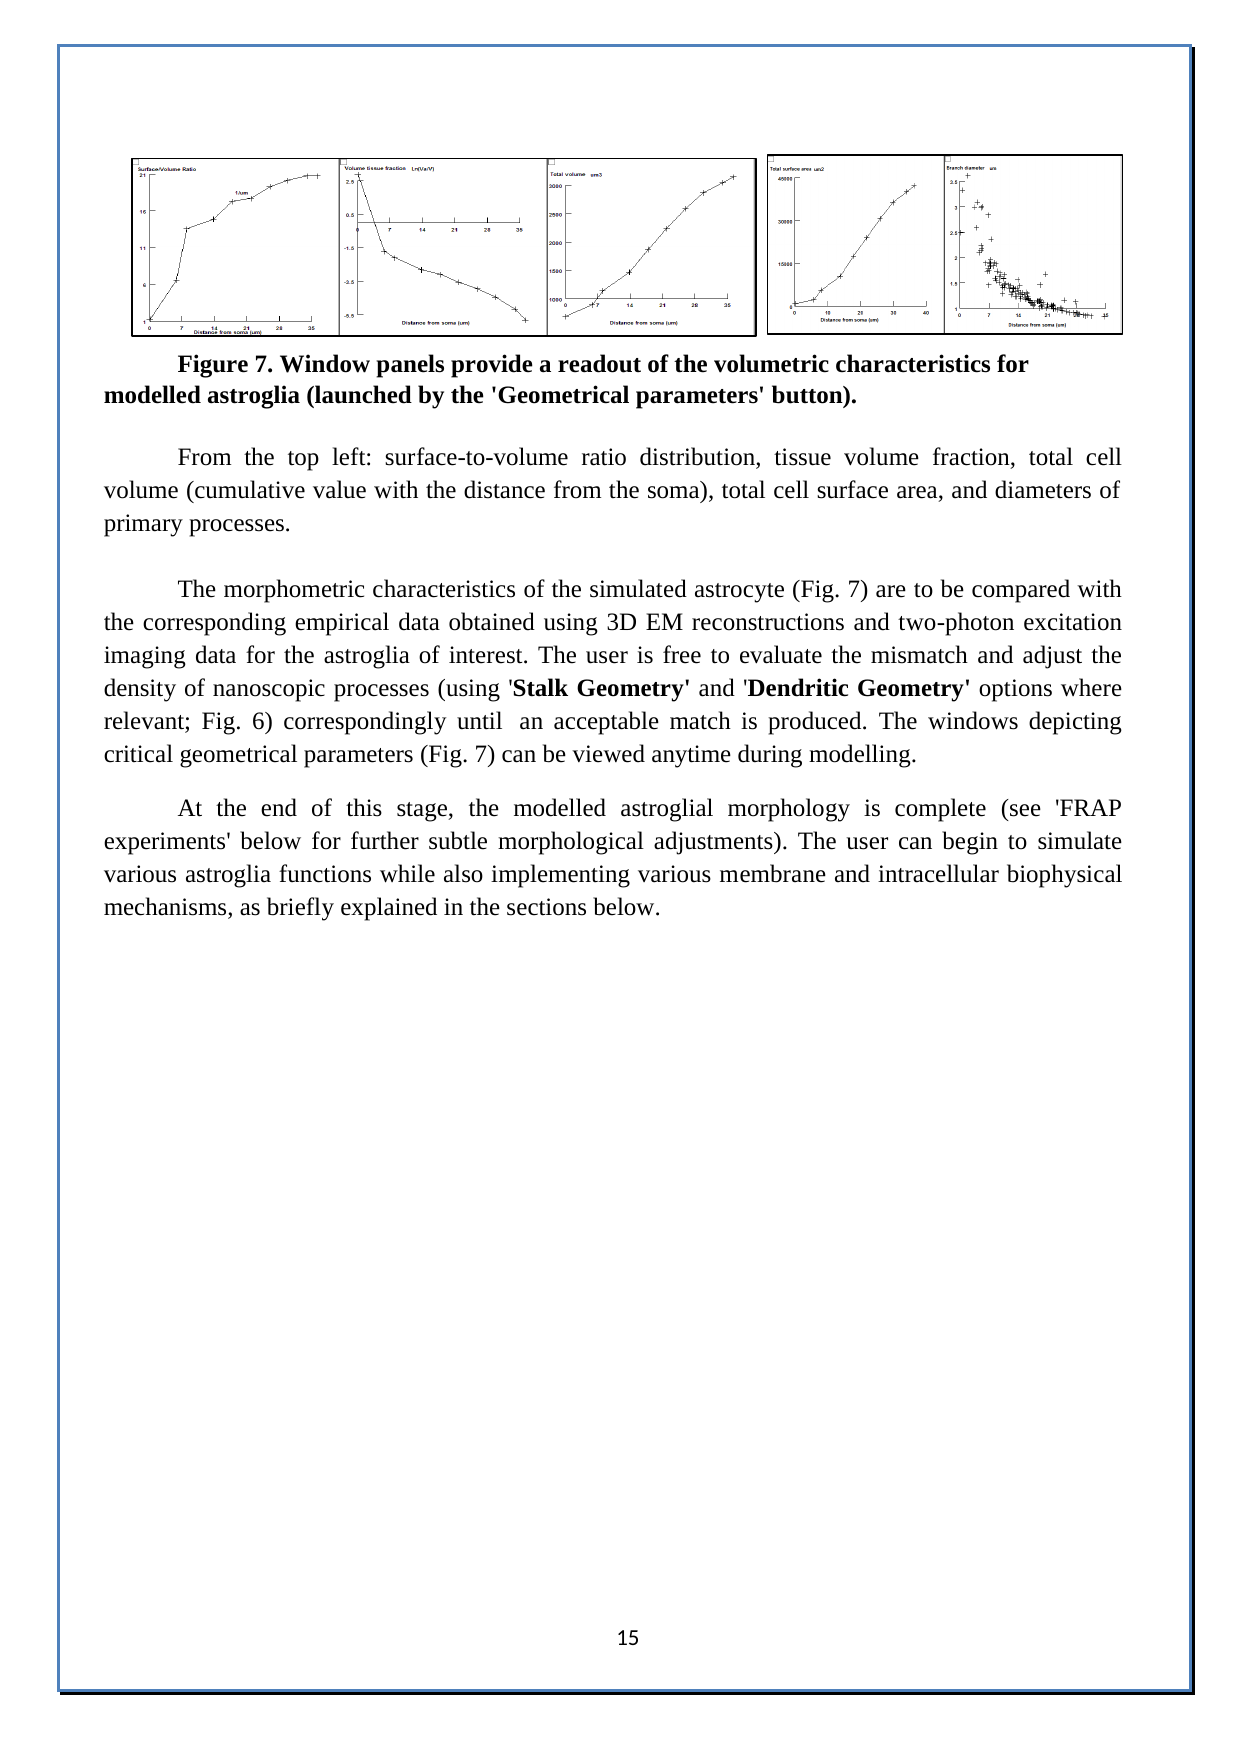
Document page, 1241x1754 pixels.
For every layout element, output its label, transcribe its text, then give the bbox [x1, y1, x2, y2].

picture [133, 159, 755, 335]
text The morphometric characteristics of the simulated astrocyte (Fig. 7) are to be compared with the corresponding empirical data obtained using 3D EM reconstructions and two-photon excitation imaging data for the astroglia of interest. The user is free to evaluate the mismatch and adjust the density of nanoscopic processes (using 'Stalk Geometry' and 'Dendritic Geometry' options where relevant; Fig. 6) correspondingly until an acceptable match is produced. The windows depicting critical geometrical parameters (Fig. 7) can be viewed anytime during modelling. [103, 574, 1122, 768]
text Figure 7. Window panels provide a readout of the volumetric characteristics for modelled astroglia (launched by the 'Geometrical parameters' button). [103, 349, 1106, 409]
text At the end of this stage, the modelled astroglial morphology is complete (see 'FRAP experiments' below for further subtle morphological adjustments). The user can begin to simulate various astroglia functions while also implementing various membrane and intracellular biophysical mechanisms, as briefly explained in the sections below. [103, 793, 1122, 921]
picture [768, 156, 1122, 333]
text From the top left: surface-to-volume ratio distribution, tissue volume fraction, total cell volume (cumulative value with the distance from the soma), total cell surface area, and diameters of primary processes. [103, 442, 1122, 537]
